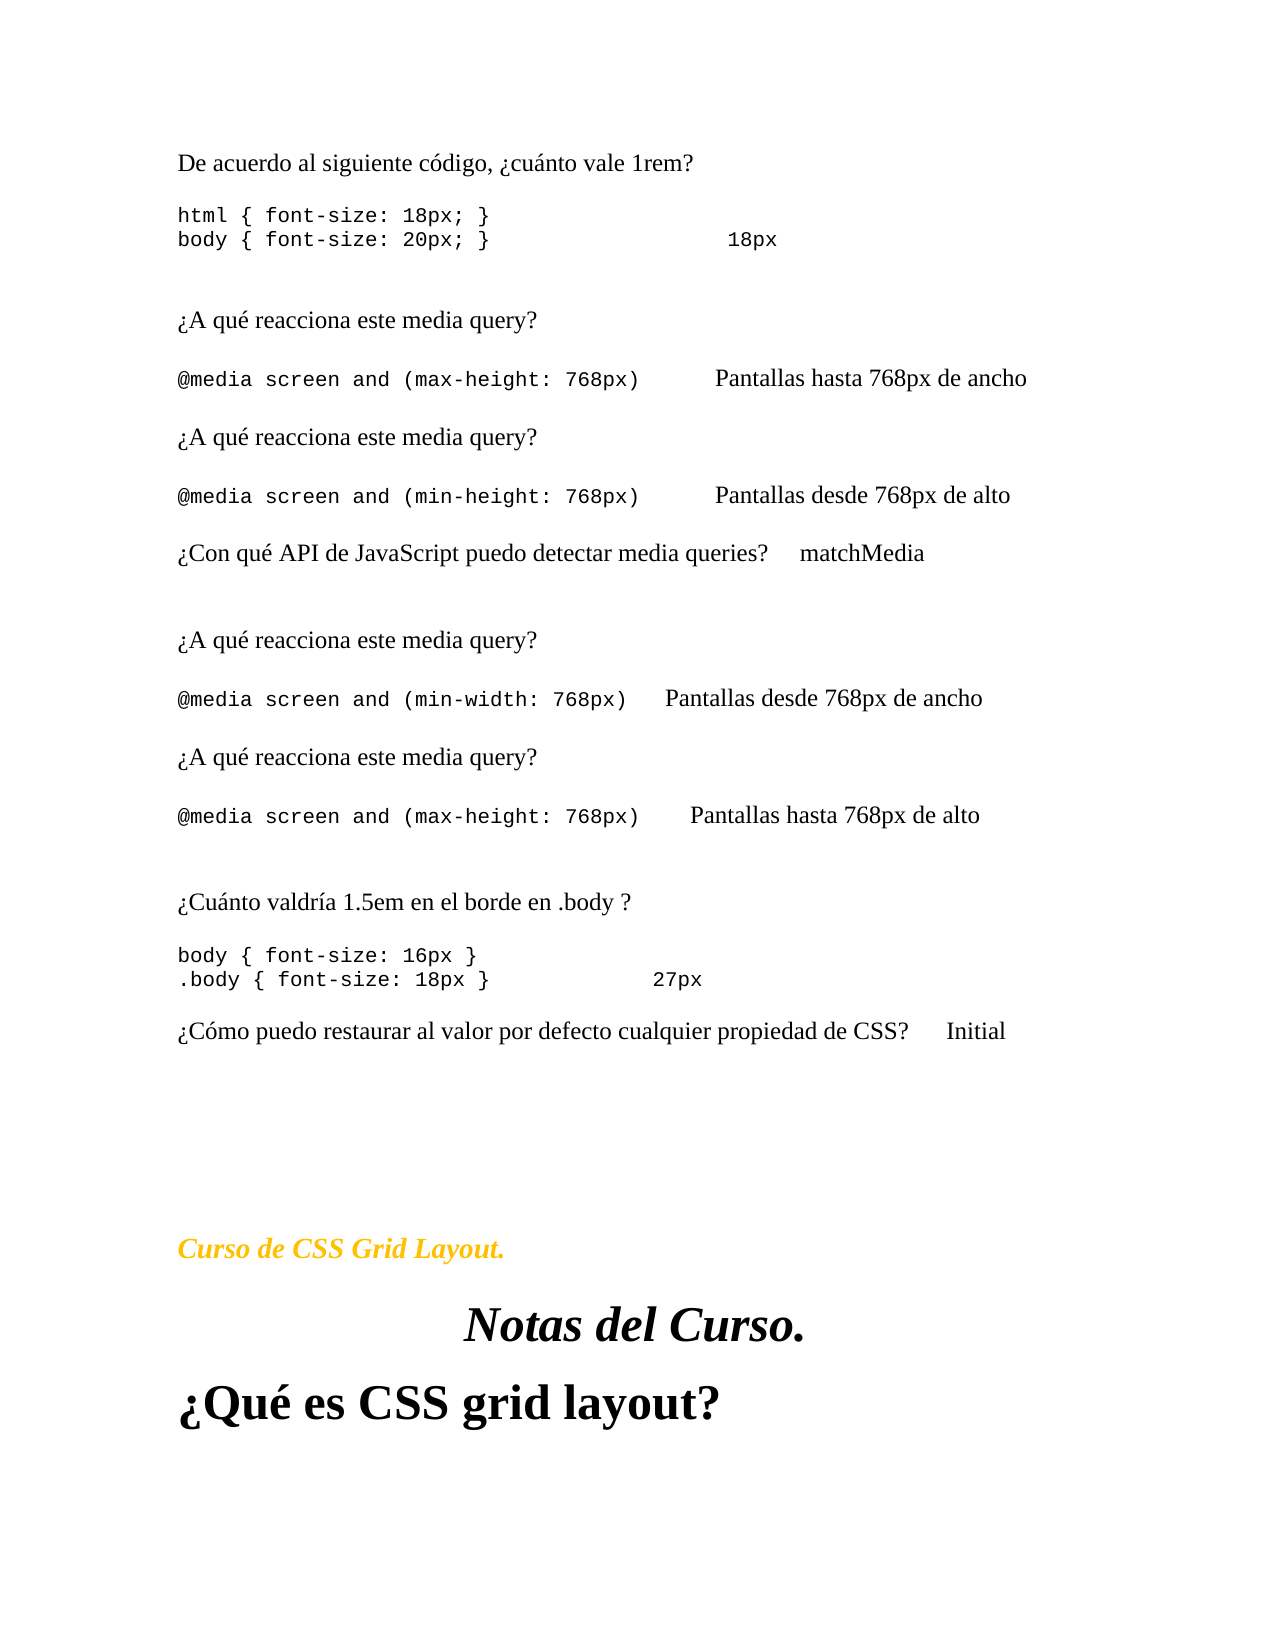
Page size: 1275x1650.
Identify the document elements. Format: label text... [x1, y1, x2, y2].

text ¿A qué reacciona este media query? [177, 625, 1098, 654]
text ¿A qué reacciona este media query? [177, 422, 1098, 451]
text body { font-size: 16px } [177, 945, 1098, 969]
text .body { font-size: 18px } 27px [177, 969, 1098, 992]
text @media screen and (max-height: 768px) Pantallas hasta 768px de ancho [177, 363, 1098, 393]
text Notas del Curso. [177, 1294, 1098, 1352]
text ¿Cuánto valdría 1.5em en el borde en .body ? [177, 887, 1098, 916]
text html { font-size: 18px; } [177, 206, 1098, 229]
text ¿Con qué API de JavaScript puedo detectar media queries? matchMedia [177, 538, 1098, 567]
text ¿A qué reacciona este media query? [177, 306, 1098, 334]
text De acuerdo al siguiente código, ¿cuánto vale 1rem? [177, 148, 1098, 176]
text ¿Cómo puedo restaurar al valor por defecto cualquier propiedad de CSS? Initial [177, 1016, 1098, 1045]
text @media screen and (min-height: 768px) Pantallas desde 768px de alto [177, 480, 1098, 510]
text Curso de CSS Grid Layout. [177, 1232, 1098, 1265]
text body { font-size: 20px; } 18px [177, 229, 1098, 253]
text @media screen and (max-height: 768px) Pantallas hasta 768px de alto [177, 800, 1098, 829]
text @media screen and (min-width: 768px) Pantallas desde 768px de ancho [177, 683, 1098, 713]
text ¿A qué reacciona este media query? [177, 742, 1098, 771]
text ¿Qué es CSS grid layout? [177, 1373, 1098, 1431]
